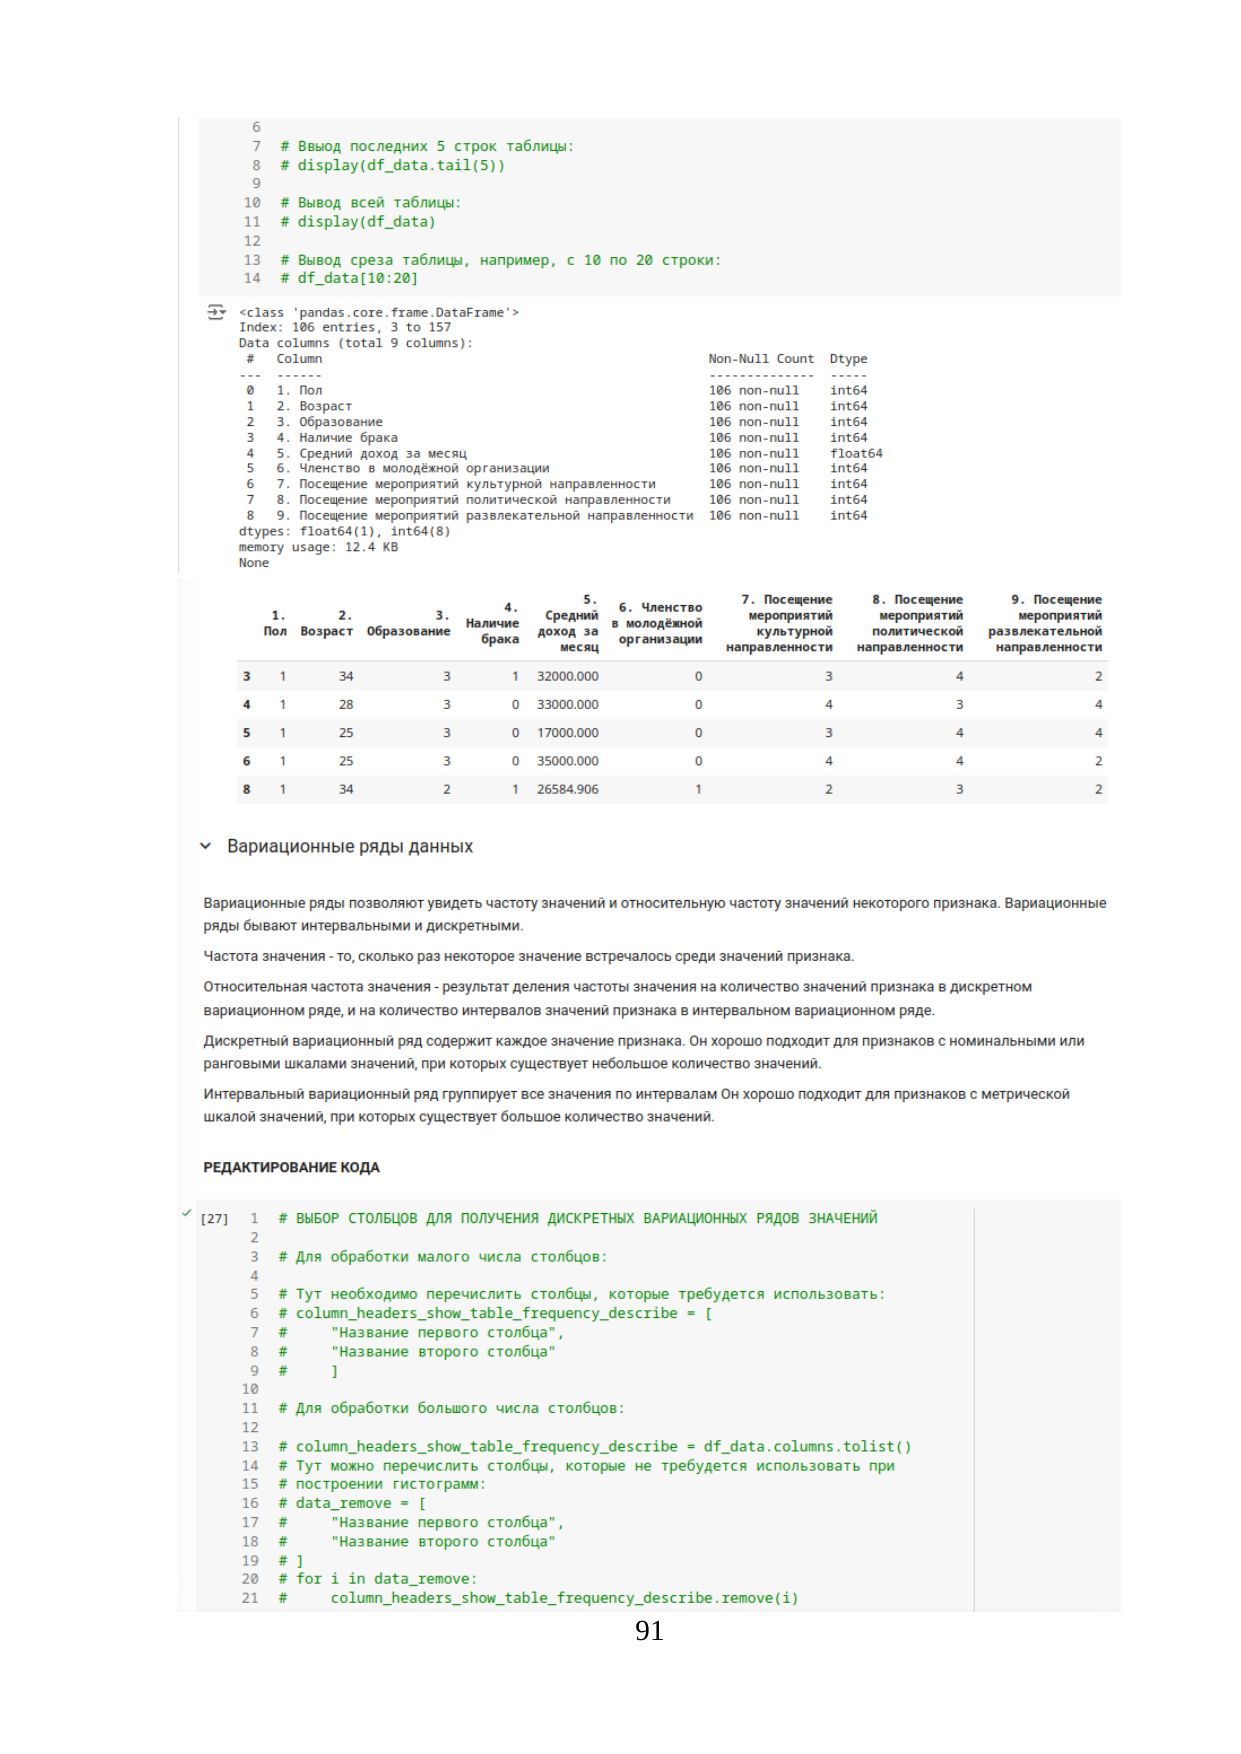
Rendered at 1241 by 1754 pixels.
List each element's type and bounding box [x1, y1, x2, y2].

picture [177, 579, 1123, 1612]
picture [177, 118, 1123, 573]
